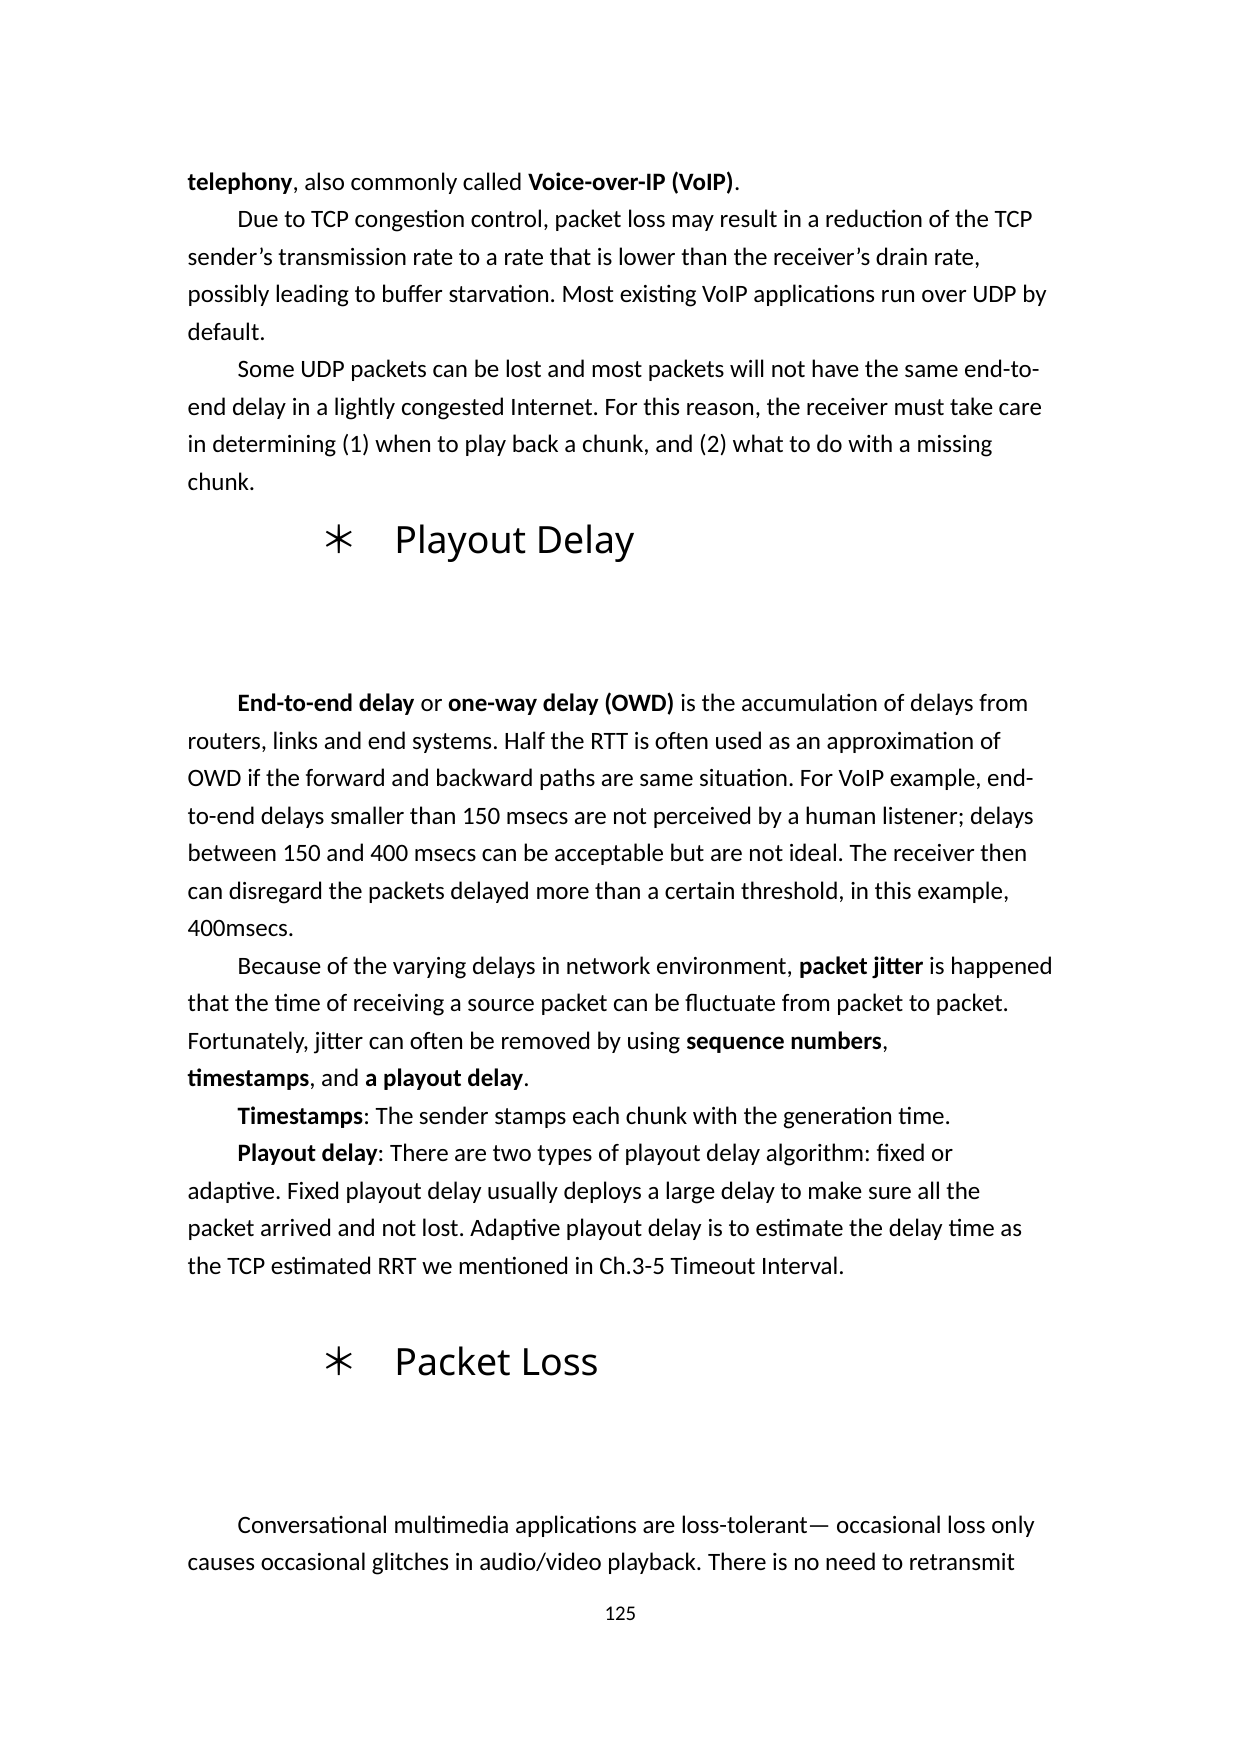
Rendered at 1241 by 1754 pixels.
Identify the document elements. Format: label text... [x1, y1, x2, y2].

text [187, 1505, 1053, 1580]
subtitle Playout Delay [320, 500, 1053, 575]
text Due to TCP congestion control, packet loss may result in a reduction of the TCP sender’s transmission rate to a rate that is lower than the receiver’s drain rate, possibly leading to buffer starvation. Most existing VoIP applications run over UDP by default. [187, 200, 1053, 350]
subtitle Packet Loss [320, 1321, 1053, 1396]
text Because of the varying delays in network environment, packet jitter is happened that the time of receiving a source packet can be fluctuate from packet to packet. Fortunately, jitter can often be removed by using sequence numbers, [187, 946, 1053, 1059]
text Timestamps: The sender stamps each chunk with the generation time. [187, 1096, 1053, 1134]
text End-to-end delay or one-way delay (OWD) is the accumulation of delays from routers, links and end systems. Half the RTT is often used as an approximation of OWD if the forward and backward paths are same situation. For VoIP example, end-to-end delays smaller than 150 msecs are not perceived by a human listener; delays between 150 and 400 msecs can be acceptable but are not ideal. The receiver then can disregard the packets delayed more than a certain threshold, in this example, 400msecs. [187, 684, 1053, 946]
text Playout delay: There are two types of playout delay algorithm: fixed or adaptive. Fixed playout delay usually deploys a large delay to make sure all the packet arrived and not lost. Adaptive playout delay is to estimate the delay time as the TCP estimated RRT we mentioned in Ch.3-5 Timeout Interval. [187, 1134, 1053, 1284]
text telephony, also commonly called Voice-over-IP (VoIP). [187, 162, 1053, 200]
text Some UDP packets can be lost and most packets will not have the same end-to-end delay in a lightly congested Internet. For this reason, the receiver must take care in determining (1) when to play back a chunk, and (2) what to do with a missing chunk. [187, 350, 1053, 500]
text timestamps, and a playout delay. [187, 1059, 1053, 1096]
